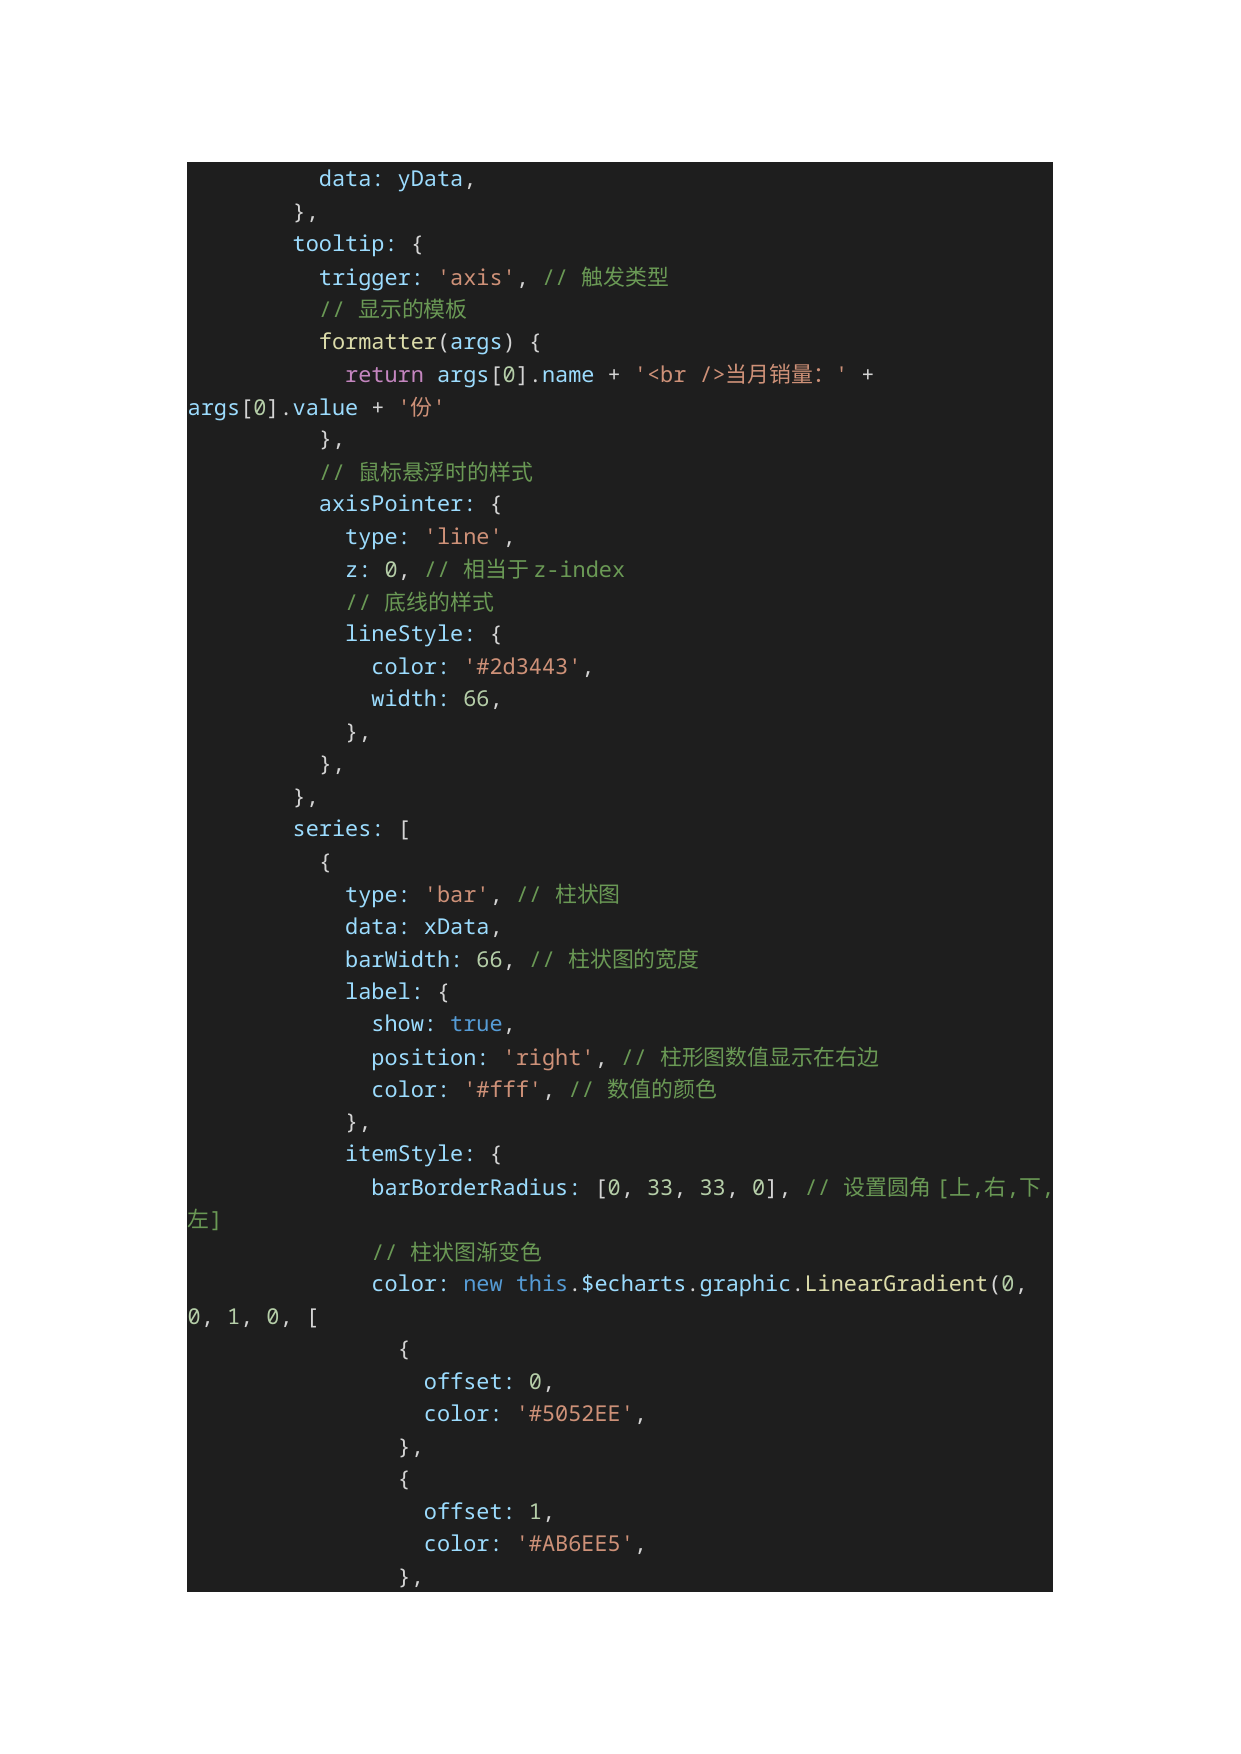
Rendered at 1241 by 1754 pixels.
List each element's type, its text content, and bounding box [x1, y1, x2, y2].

text offset: 0, [187, 1364, 1053, 1397]
text data: yData, [187, 162, 1053, 194]
text data: xData, [187, 909, 1053, 942]
text axisPointer: { [187, 487, 1053, 519]
text }, [187, 714, 1053, 747]
text show: true, [187, 1007, 1053, 1039]
text formatter(args) { [187, 324, 1053, 357]
text position: 'right', // 柱形图数值显示在右边 [187, 1039, 1053, 1072]
text color: '#fff', // 数值的颜色 [187, 1072, 1053, 1104]
text tooltip: { [187, 227, 1053, 259]
text series: [ [187, 812, 1053, 844]
text barBorderRadius: [0, 33, 33, 0], // 设置圆角 [上,右,下,左] [187, 1169, 1053, 1234]
text }, [187, 422, 1053, 454]
text return args[0].name + '<br />当月销量：' + args[0].value + '份' [187, 357, 1053, 422]
text itemStyle: { [187, 1137, 1053, 1169]
text }, [187, 1559, 1053, 1592]
text // 显示的模板 [187, 292, 1053, 324]
text type: 'bar', // 柱状图 [187, 877, 1053, 909]
text }, [187, 1429, 1053, 1462]
text z: 0, // 相当于z-index [187, 552, 1053, 584]
text barWidth: 66, // 柱状图的宽度 [187, 942, 1053, 974]
text // 鼠标悬浮时的样式 [187, 454, 1053, 487]
text trigger: 'axis', // 触发类型 [187, 259, 1053, 292]
text lineStyle: { [187, 617, 1053, 649]
text // 底线的样式 [187, 584, 1053, 617]
text }, [187, 779, 1053, 812]
text width: 66, [187, 682, 1053, 714]
text offset: 1, [187, 1494, 1053, 1527]
text }, [187, 747, 1053, 779]
text { [187, 1462, 1053, 1494]
text // 柱状图渐变色 [187, 1234, 1053, 1267]
text { [187, 1332, 1053, 1364]
text }, [187, 194, 1053, 227]
text label: { [187, 974, 1053, 1007]
text }, [187, 1104, 1053, 1137]
text color: new this.$echarts.graphic.LinearGradient(0, 0, 1, 0, [ [187, 1267, 1053, 1332]
text type: 'line', [187, 519, 1053, 552]
text color: '#AB6EE5', [187, 1527, 1053, 1559]
text color: '#2d3443', [187, 649, 1053, 682]
text color: '#5052EE', [187, 1397, 1053, 1429]
text { [187, 844, 1053, 877]
